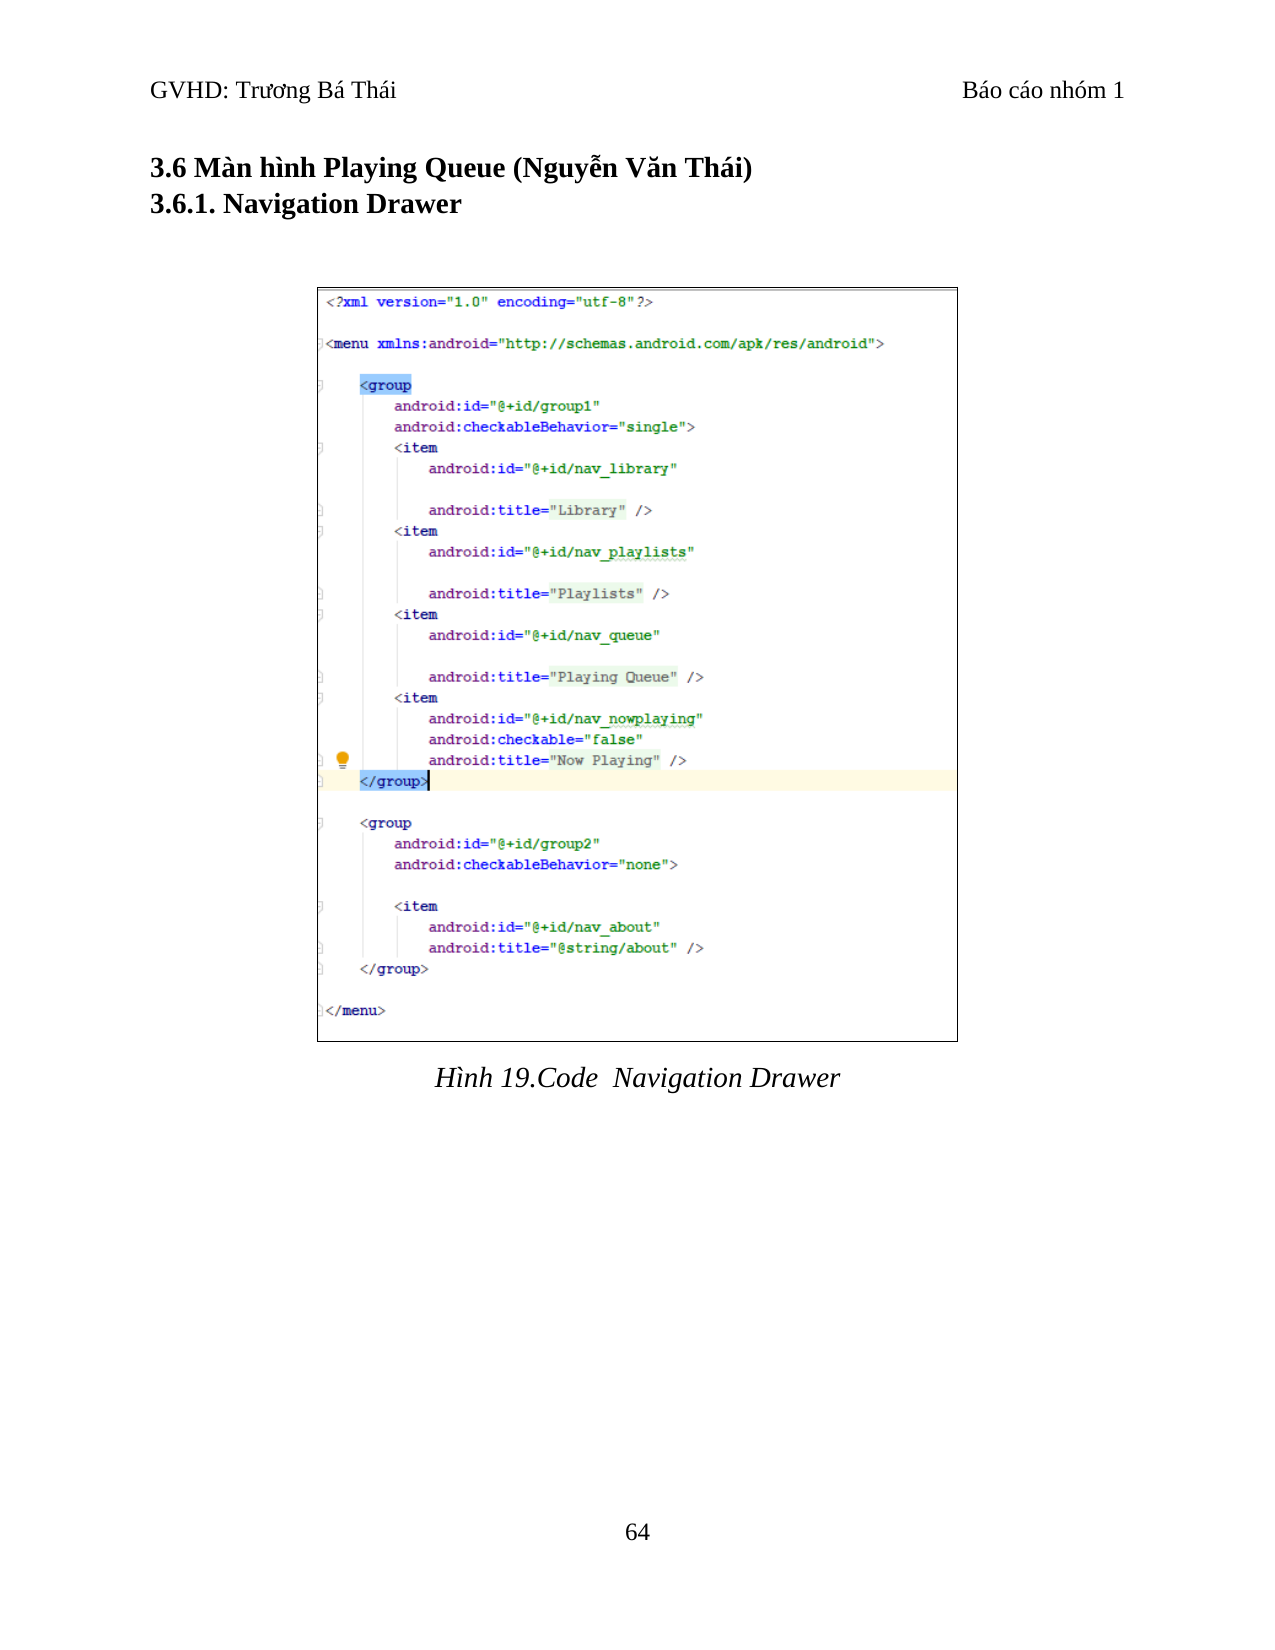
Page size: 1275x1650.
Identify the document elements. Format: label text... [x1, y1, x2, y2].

text 3.6.1. Navigation Drawer [150, 186, 1125, 220]
picture [318, 288, 957, 1041]
text Hình 19.Code Navigation Drawer [150, 1060, 1125, 1094]
subtitle 3.6 Màn hình Playing Queue (Nguyễn Văn Thái) [150, 150, 1125, 183]
